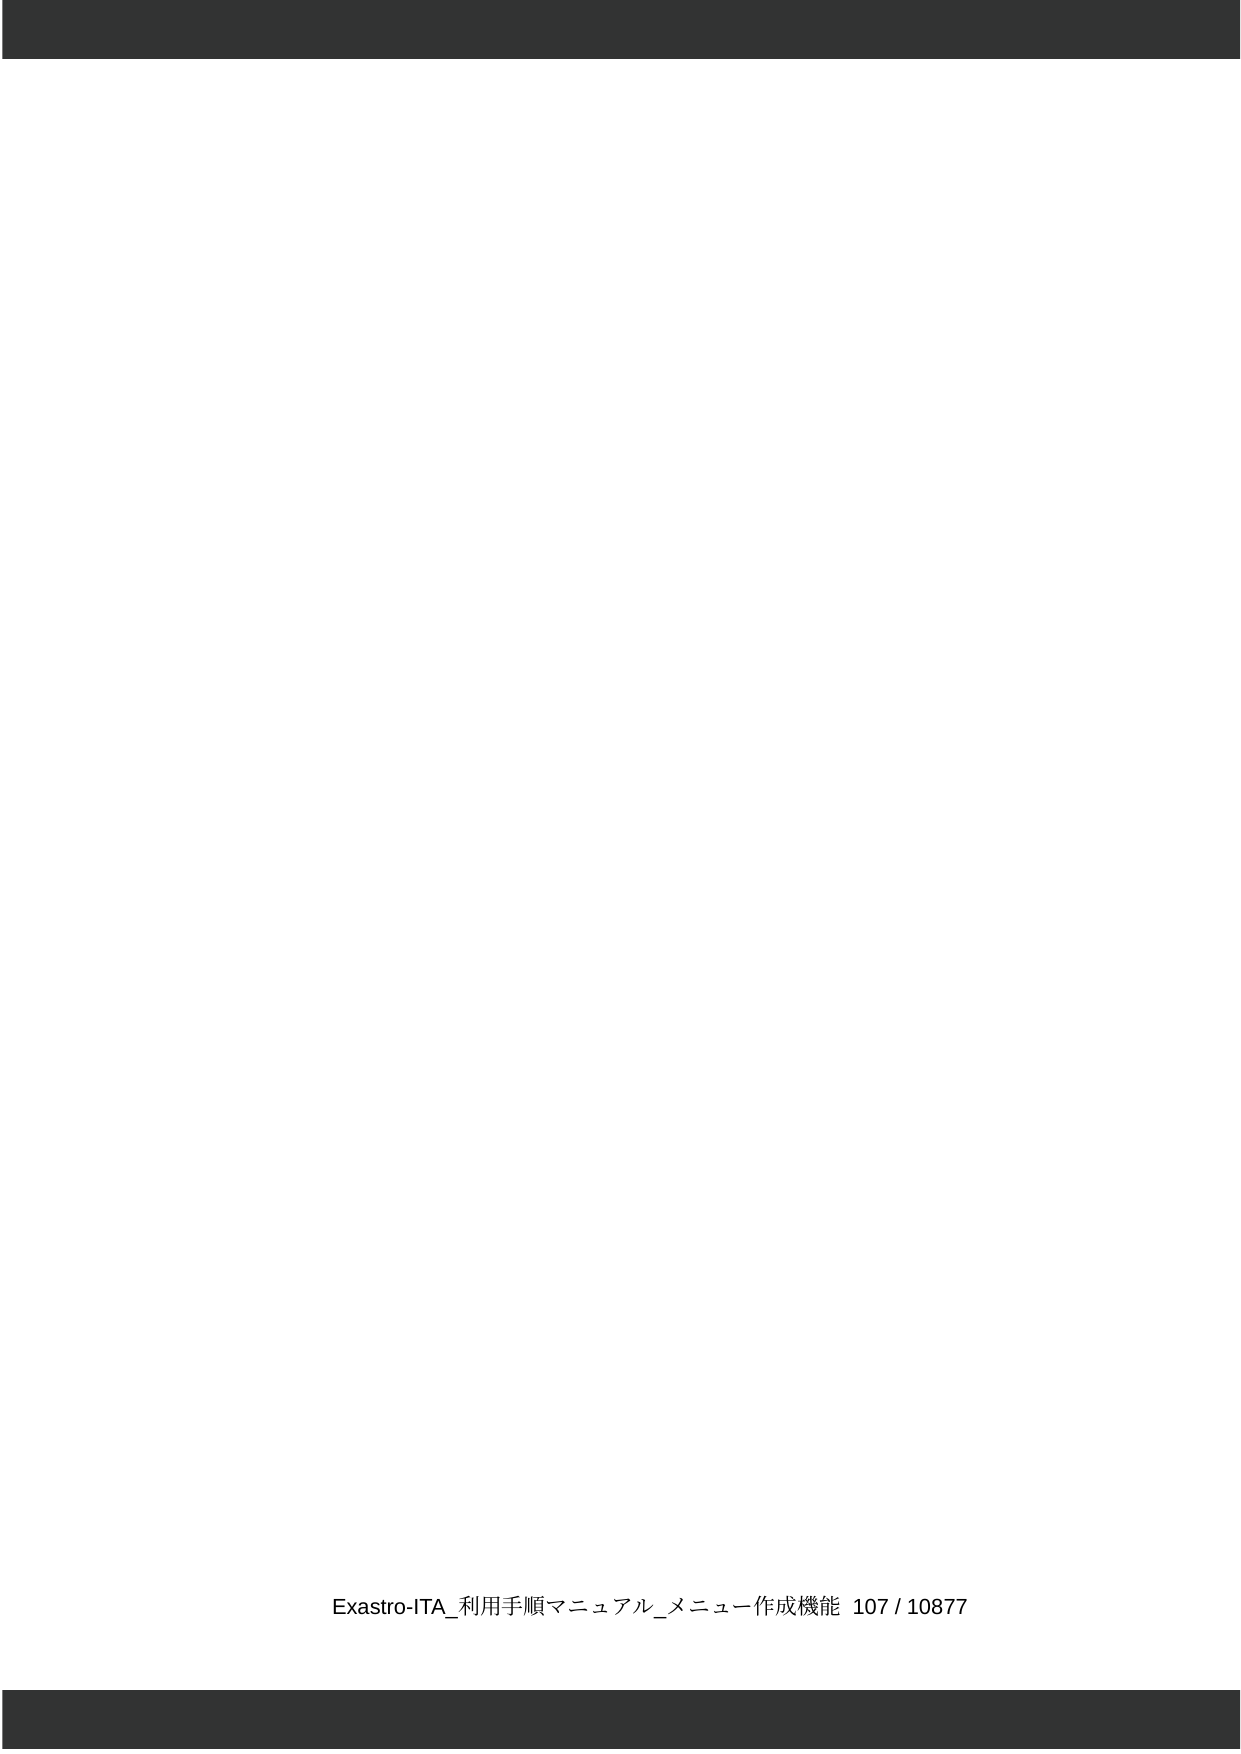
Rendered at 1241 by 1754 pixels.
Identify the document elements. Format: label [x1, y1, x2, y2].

picture [2, 1690, 1241, 1749]
picture [2, 0, 1241, 59]
